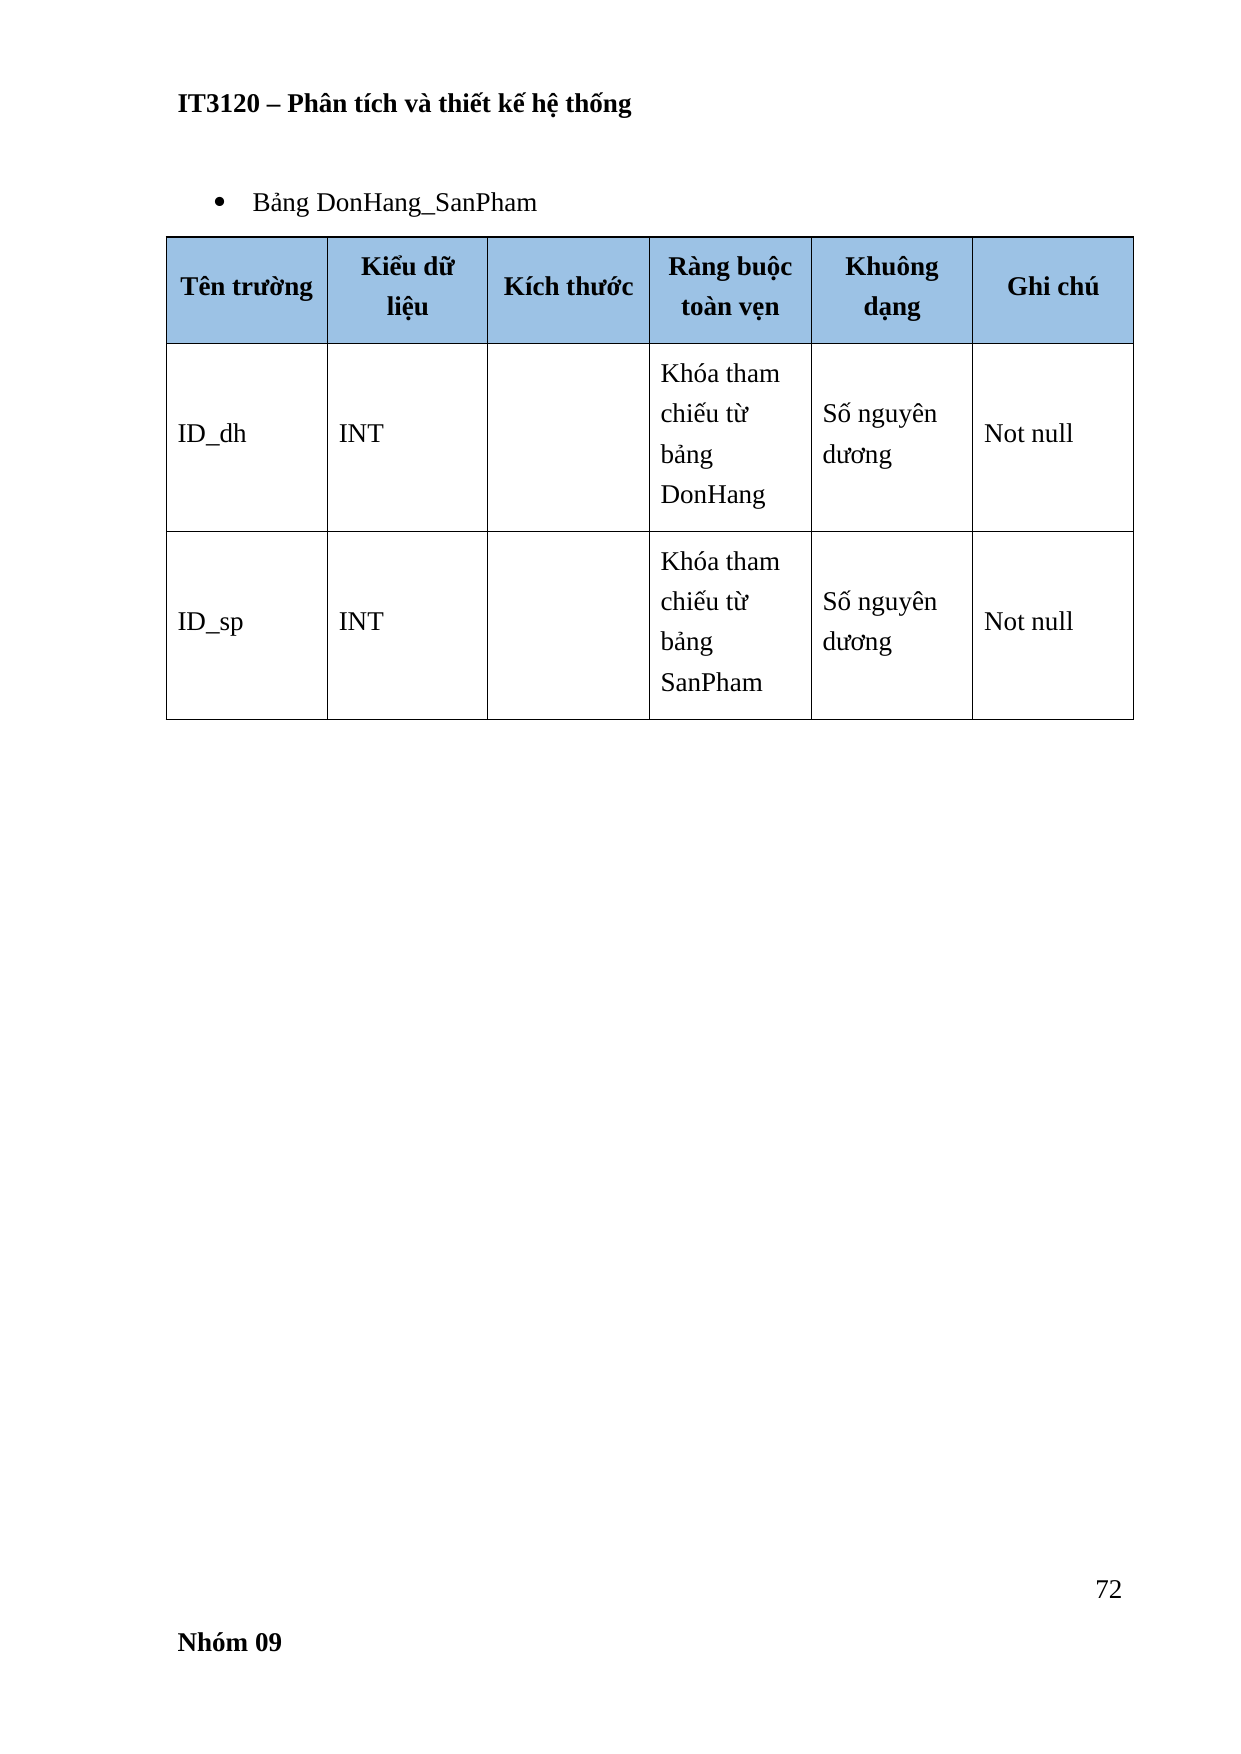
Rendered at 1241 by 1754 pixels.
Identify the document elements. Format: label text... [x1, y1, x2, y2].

table_header Kích thước [488, 238, 649, 343]
table_header Ghi chú [973, 238, 1133, 343]
table_cell Khóa tham chiếu từ bảng SanPham [650, 532, 811, 719]
table_cell Số nguyên dương [812, 532, 972, 719]
table_header Tên trường [167, 238, 327, 343]
list Bảng DonHang_SanPham [215, 186, 1122, 217]
table_cell INT [328, 344, 487, 531]
table_cell [488, 344, 649, 531]
table_cell Khóa tham chiếu từ bảng DonHang [650, 344, 811, 531]
table_cell [488, 532, 649, 719]
table_header Khuông dạng [812, 238, 972, 343]
table_cell Số nguyên dương [812, 344, 972, 531]
table_cell ID_dh [167, 344, 327, 531]
table_header Kiểu dữ liệu [328, 238, 487, 343]
table_cell Not null [973, 344, 1133, 531]
table_cell INT [328, 532, 487, 719]
table_header Ràng buộc toàn vẹn [650, 238, 811, 343]
table_cell ID_sp [167, 532, 327, 719]
table_cell Not null [973, 532, 1133, 719]
